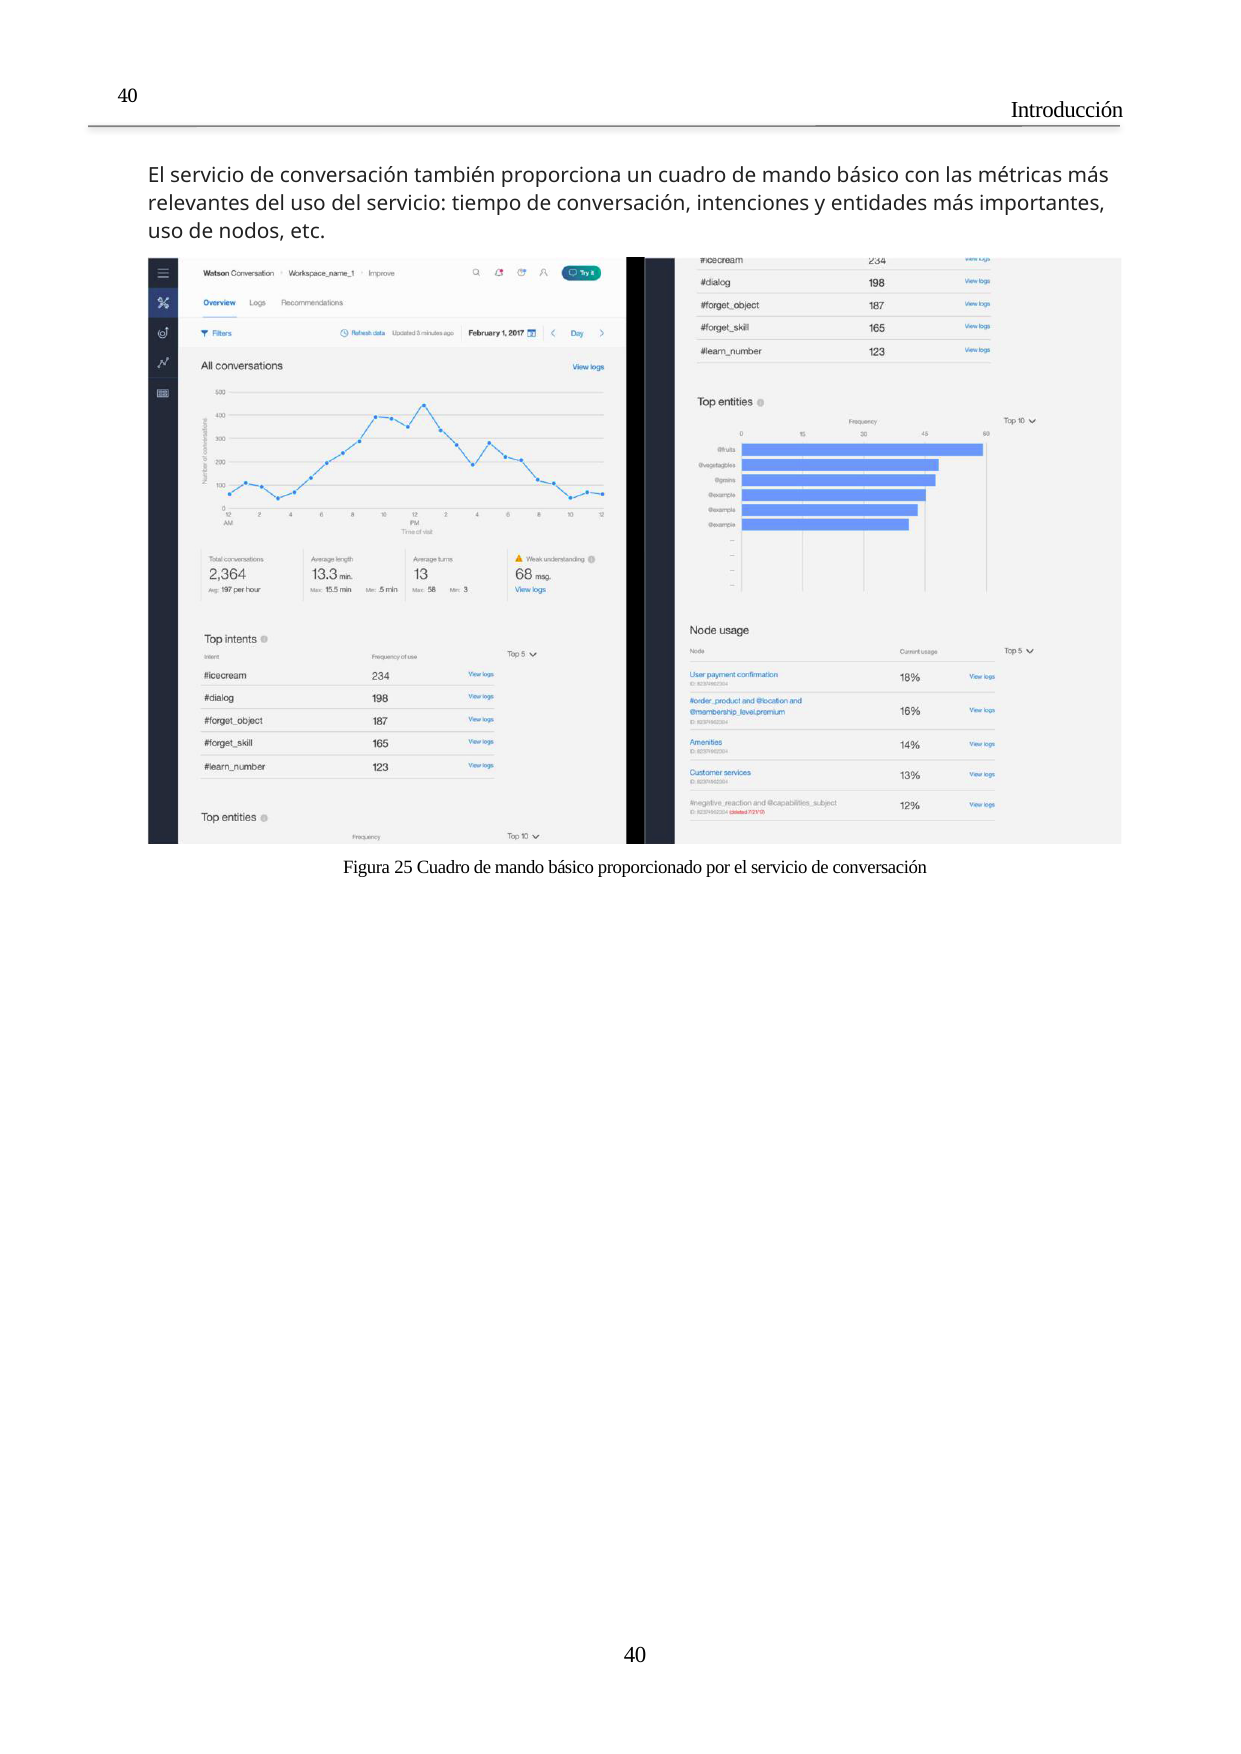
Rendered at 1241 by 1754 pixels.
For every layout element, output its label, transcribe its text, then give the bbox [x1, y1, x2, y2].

text El servicio de conversación también proporciona un cuadro de mando básico con las métricas más relevantes del uso del servicio: tiempo de conversación, intenciones y entidades más importantes, uso de nodos, etc. [148, 160, 1122, 245]
